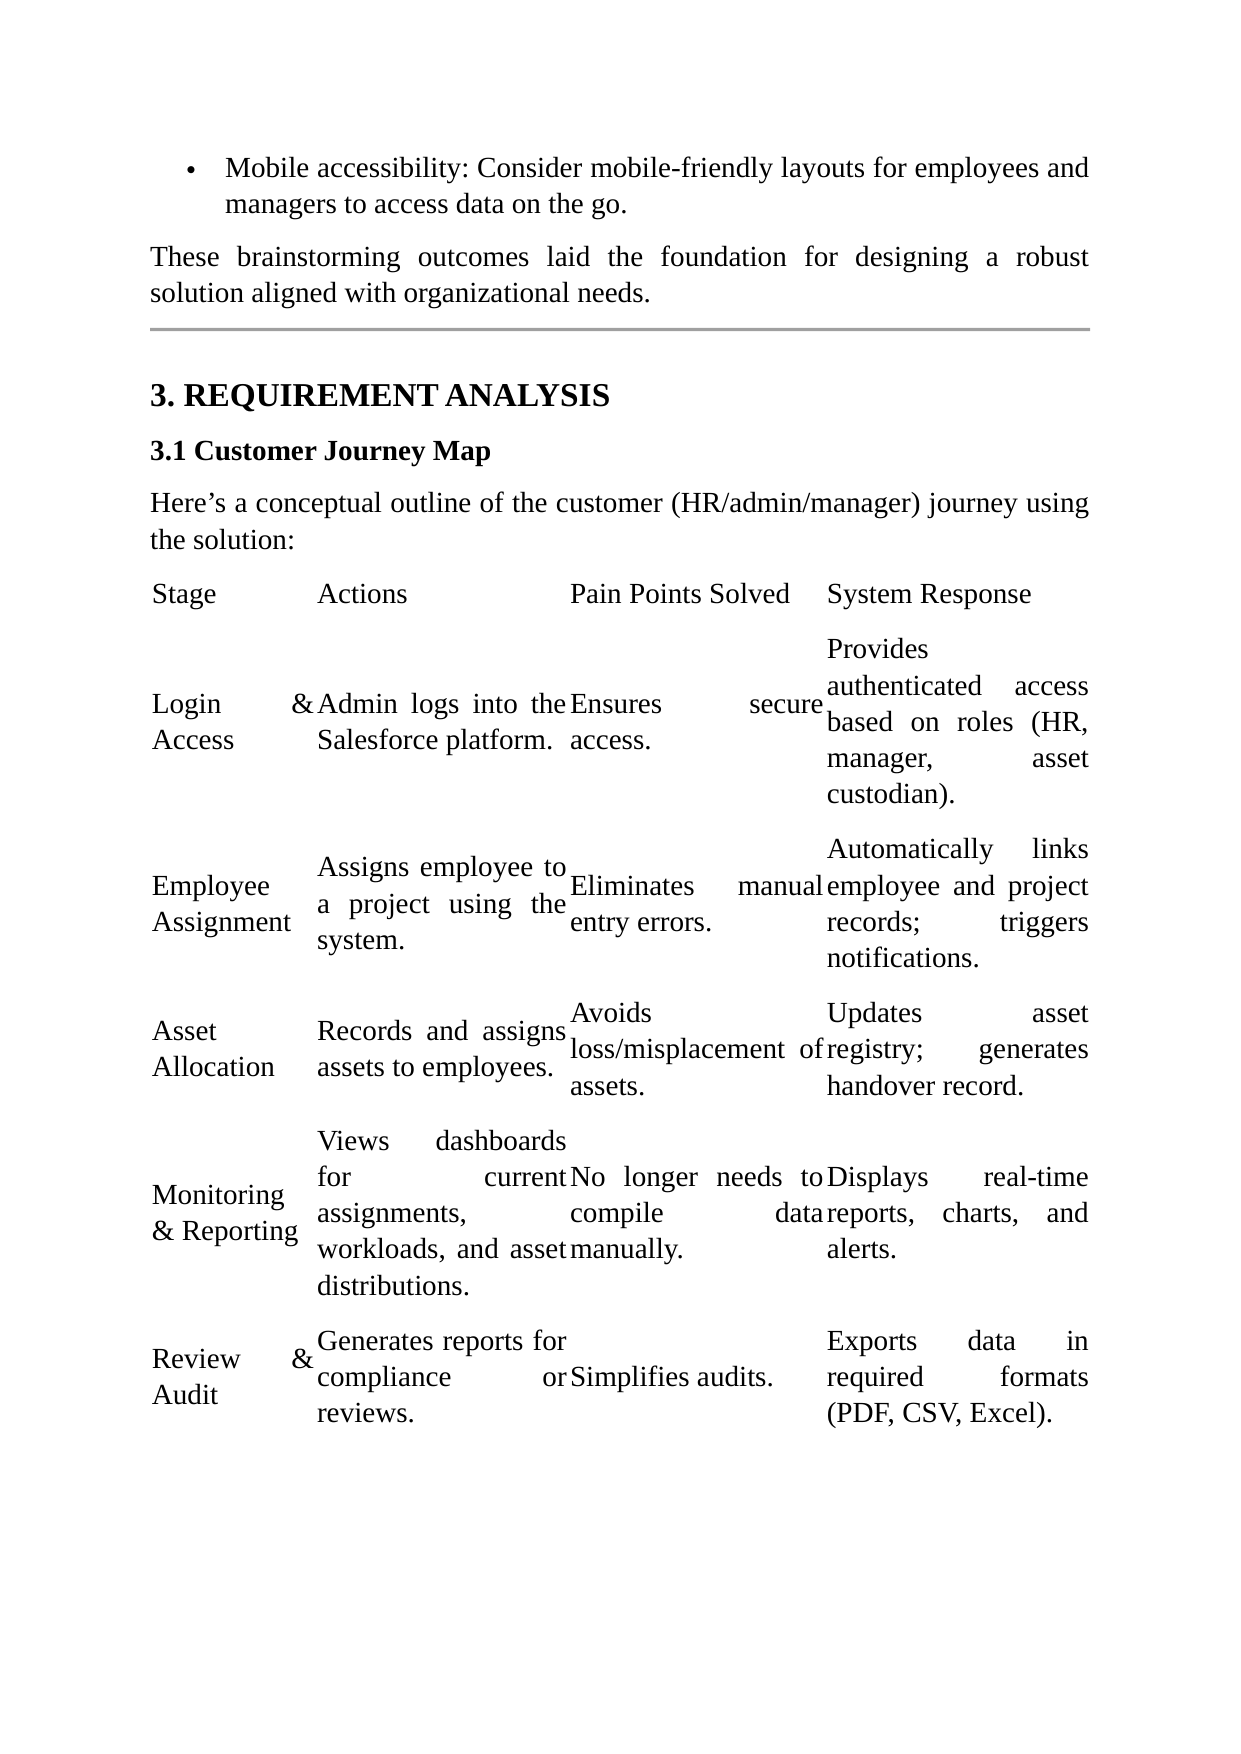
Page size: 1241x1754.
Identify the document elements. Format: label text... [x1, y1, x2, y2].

table_cell Generates reports for compliance or reviews. [315, 1322, 568, 1449]
text Here’s a conceptual outline of the customer (HR/admin/manager) journey using the solution: [150, 486, 1090, 555]
table_cell Views dashboards for current assignments, workloads, and asset distributions. [315, 1122, 568, 1322]
table_cell Updates asset registry; generates handover record. [825, 994, 1090, 1122]
table_cell Employee Assignment [150, 830, 315, 994]
table_cell Records and assigns assets to employees. [315, 994, 568, 1122]
text 3. REQUIREMENT ANALYSIS [150, 375, 1090, 413]
table_cell Monitoring & Reporting [150, 1122, 315, 1322]
table_cell Provides authenticated access based on roles (HR, manager, asset custodian). [825, 630, 1090, 830]
table_cell Admin logs into the Salesforce platform. [315, 630, 568, 830]
table_cell Exports data in required formats (PDF, CSV, Excel). [825, 1322, 1090, 1449]
table_cell Ensures secure access. [568, 630, 825, 830]
table_cell Simplifies audits. [568, 1322, 825, 1449]
table_cell Review & Audit [150, 1322, 315, 1449]
text 3.1 Customer Journey Map [150, 433, 1090, 466]
table_header System Response [825, 575, 1090, 630]
table_header Pain Points Solved [568, 575, 825, 630]
table_cell Login & Access [150, 630, 315, 830]
table_cell Avoids loss/misplacement of assets. [568, 994, 825, 1122]
table_cell No longer needs to compile data manually. [568, 1122, 825, 1322]
table_cell Eliminates manual entry errors. [568, 830, 825, 994]
table_header Actions [315, 575, 568, 630]
table_cell Automatically links employee and project records; triggers notifications. [825, 830, 1090, 994]
text These brainstorming outcomes laid the foundation for designing a robust solution aligned with organizational needs. [150, 239, 1090, 309]
table_cell Assigns employee to a project using the system. [315, 830, 568, 994]
table_cell Asset Allocation [150, 994, 315, 1122]
table_header Stage [150, 575, 315, 630]
list Mobile accessibility: Consider mobile-friendly layouts for employees and managers to access data on the go. [187, 150, 1090, 220]
table_cell Displays real-time reports, charts, and alerts. [825, 1122, 1090, 1322]
